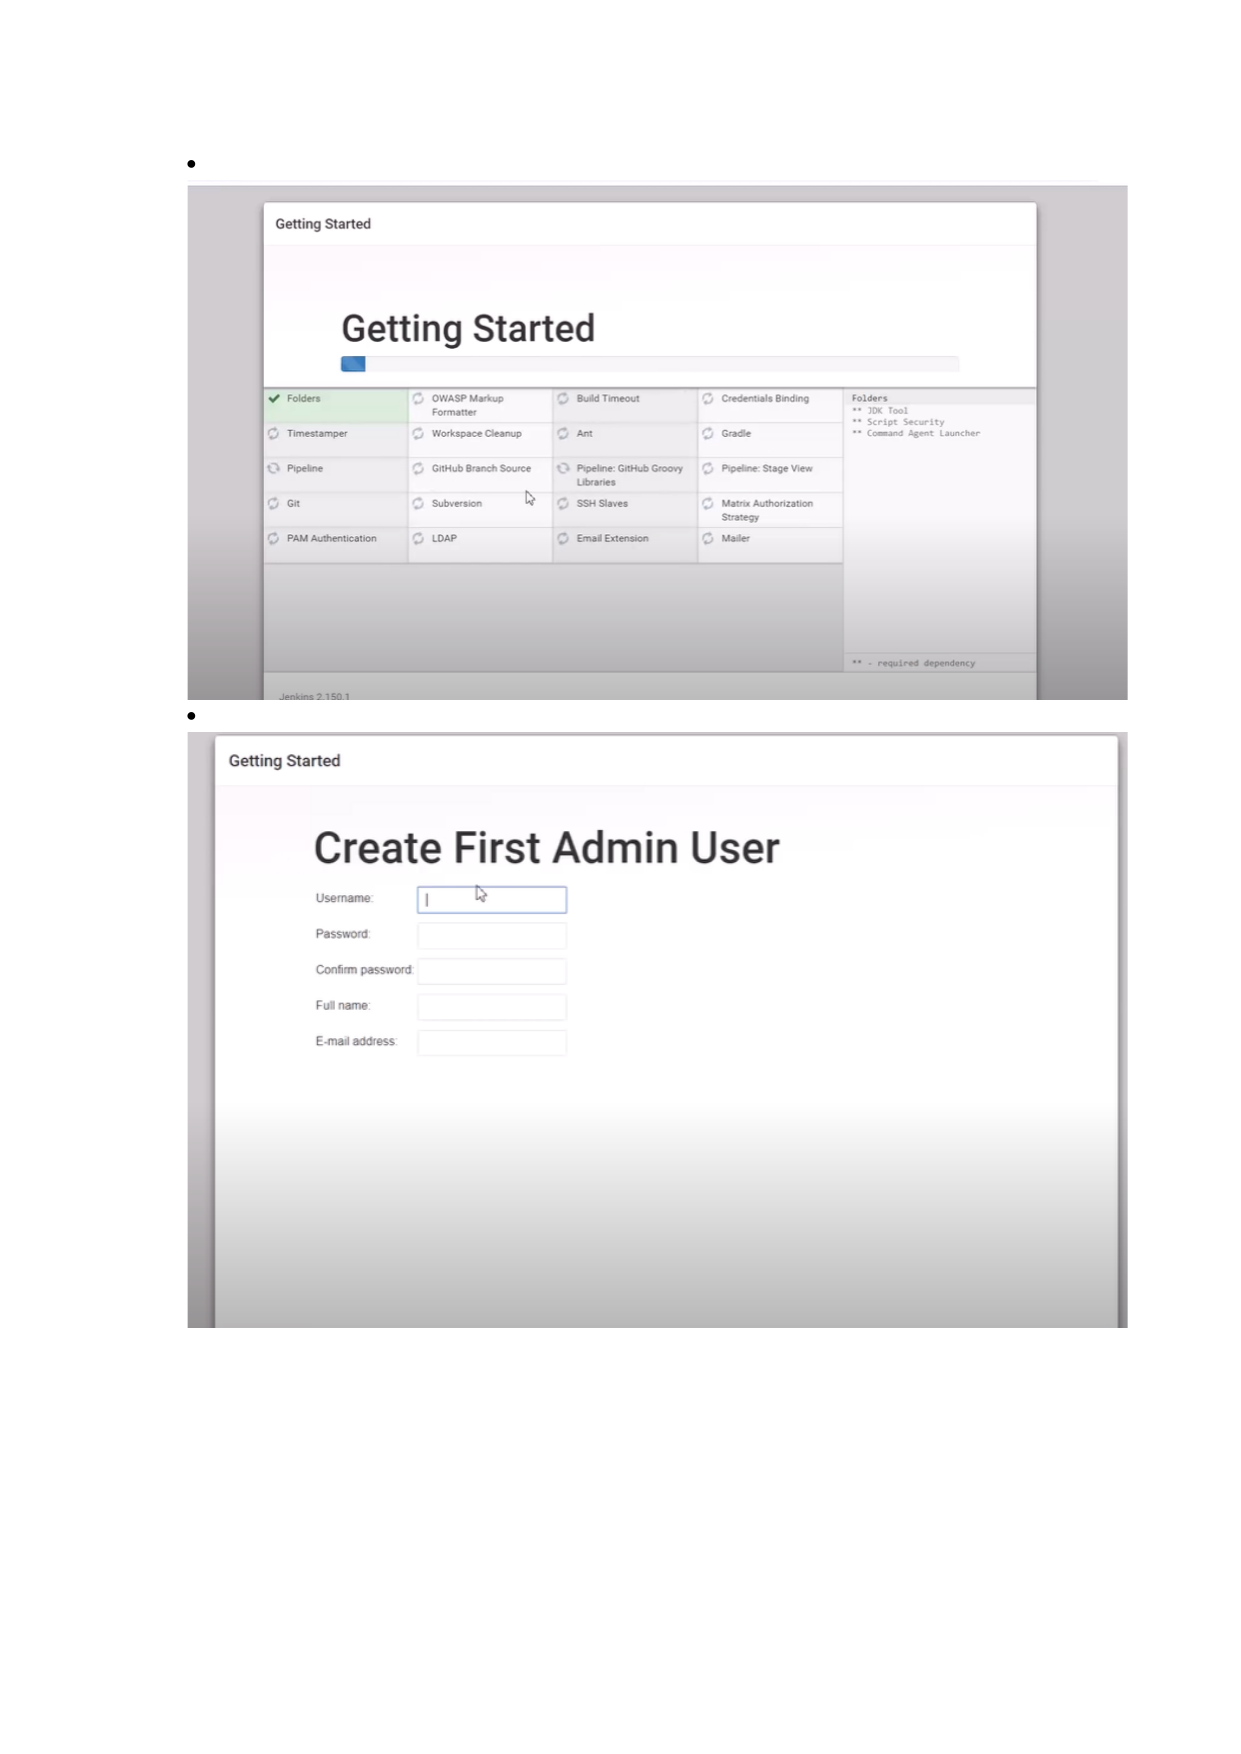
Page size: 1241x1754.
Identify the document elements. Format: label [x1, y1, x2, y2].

picture [187, 732, 1128, 1328]
picture [187, 180, 1128, 700]
